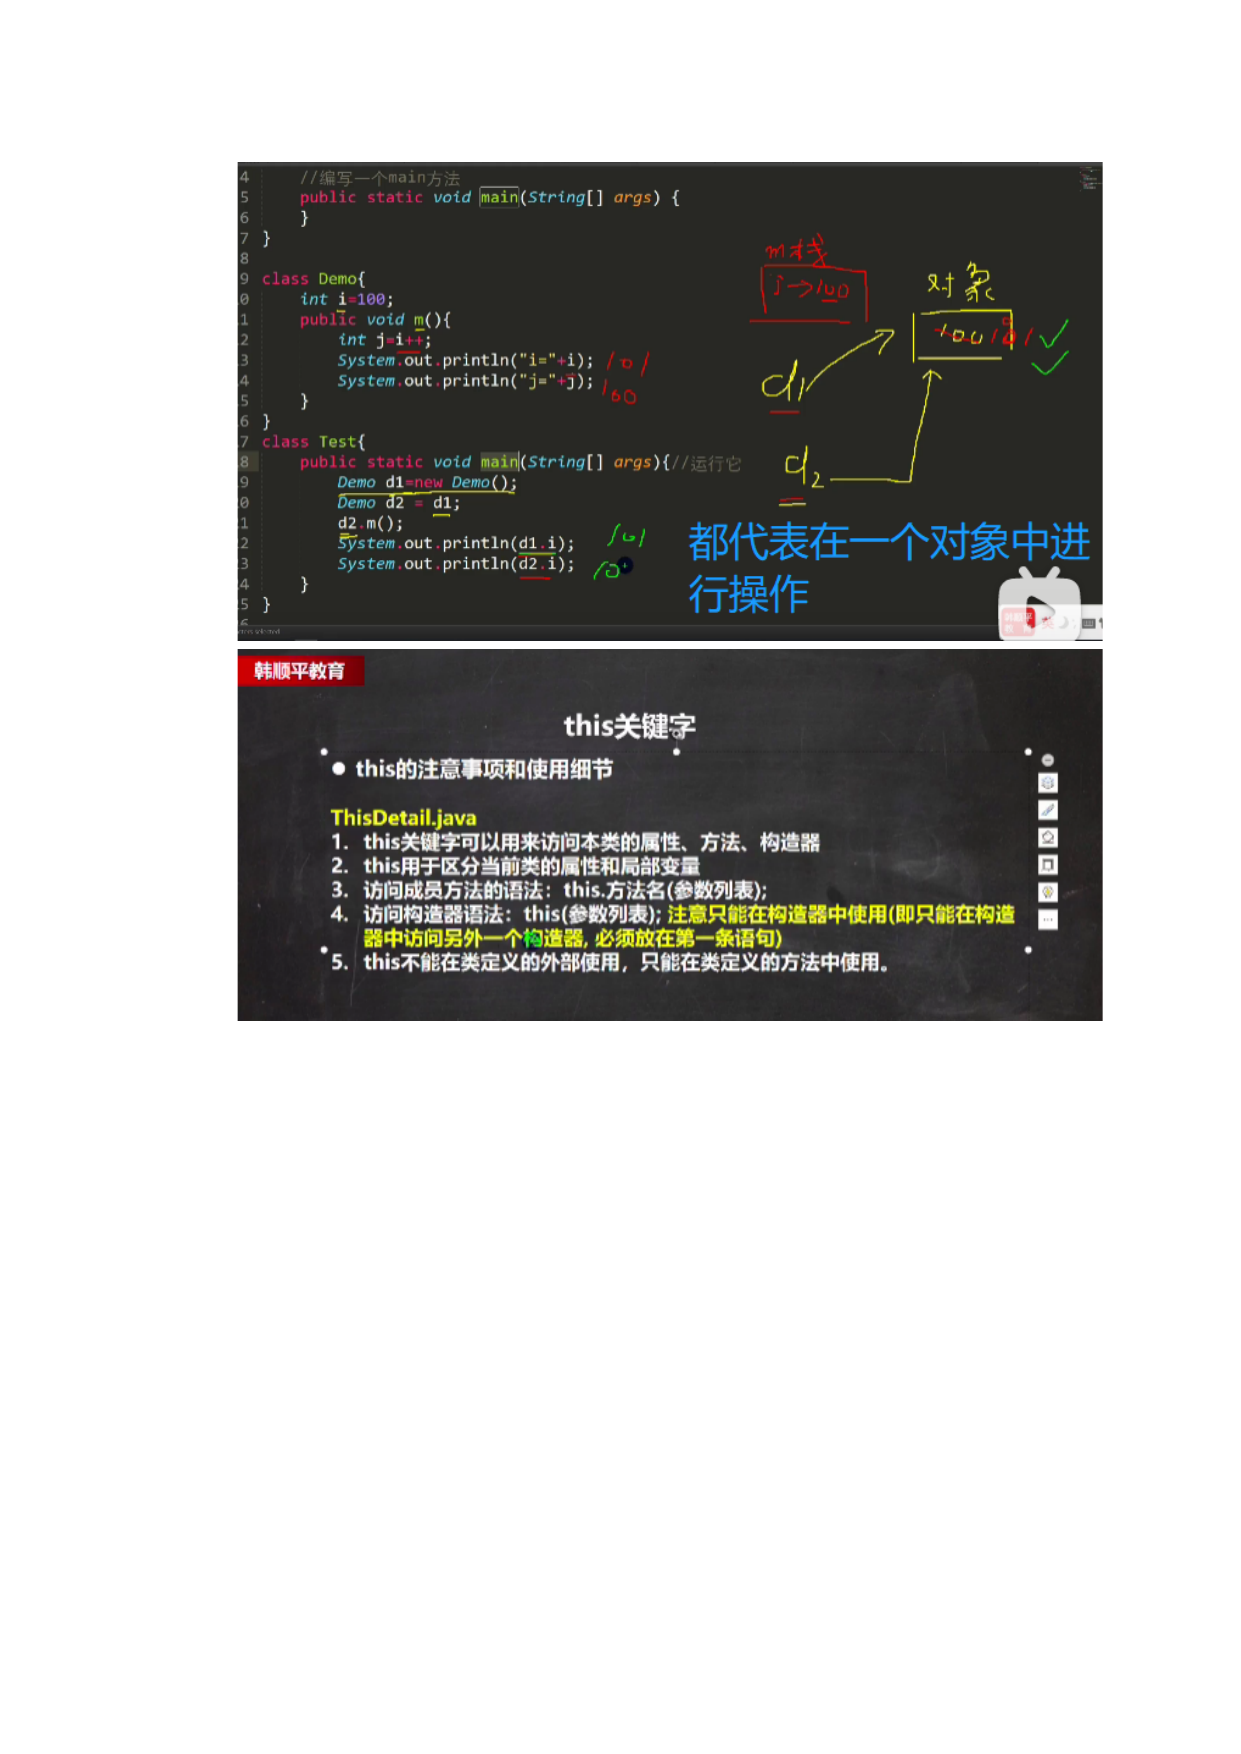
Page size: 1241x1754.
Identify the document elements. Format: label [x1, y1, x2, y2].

picture [237, 162, 1103, 641]
picture [237, 649, 1103, 1021]
